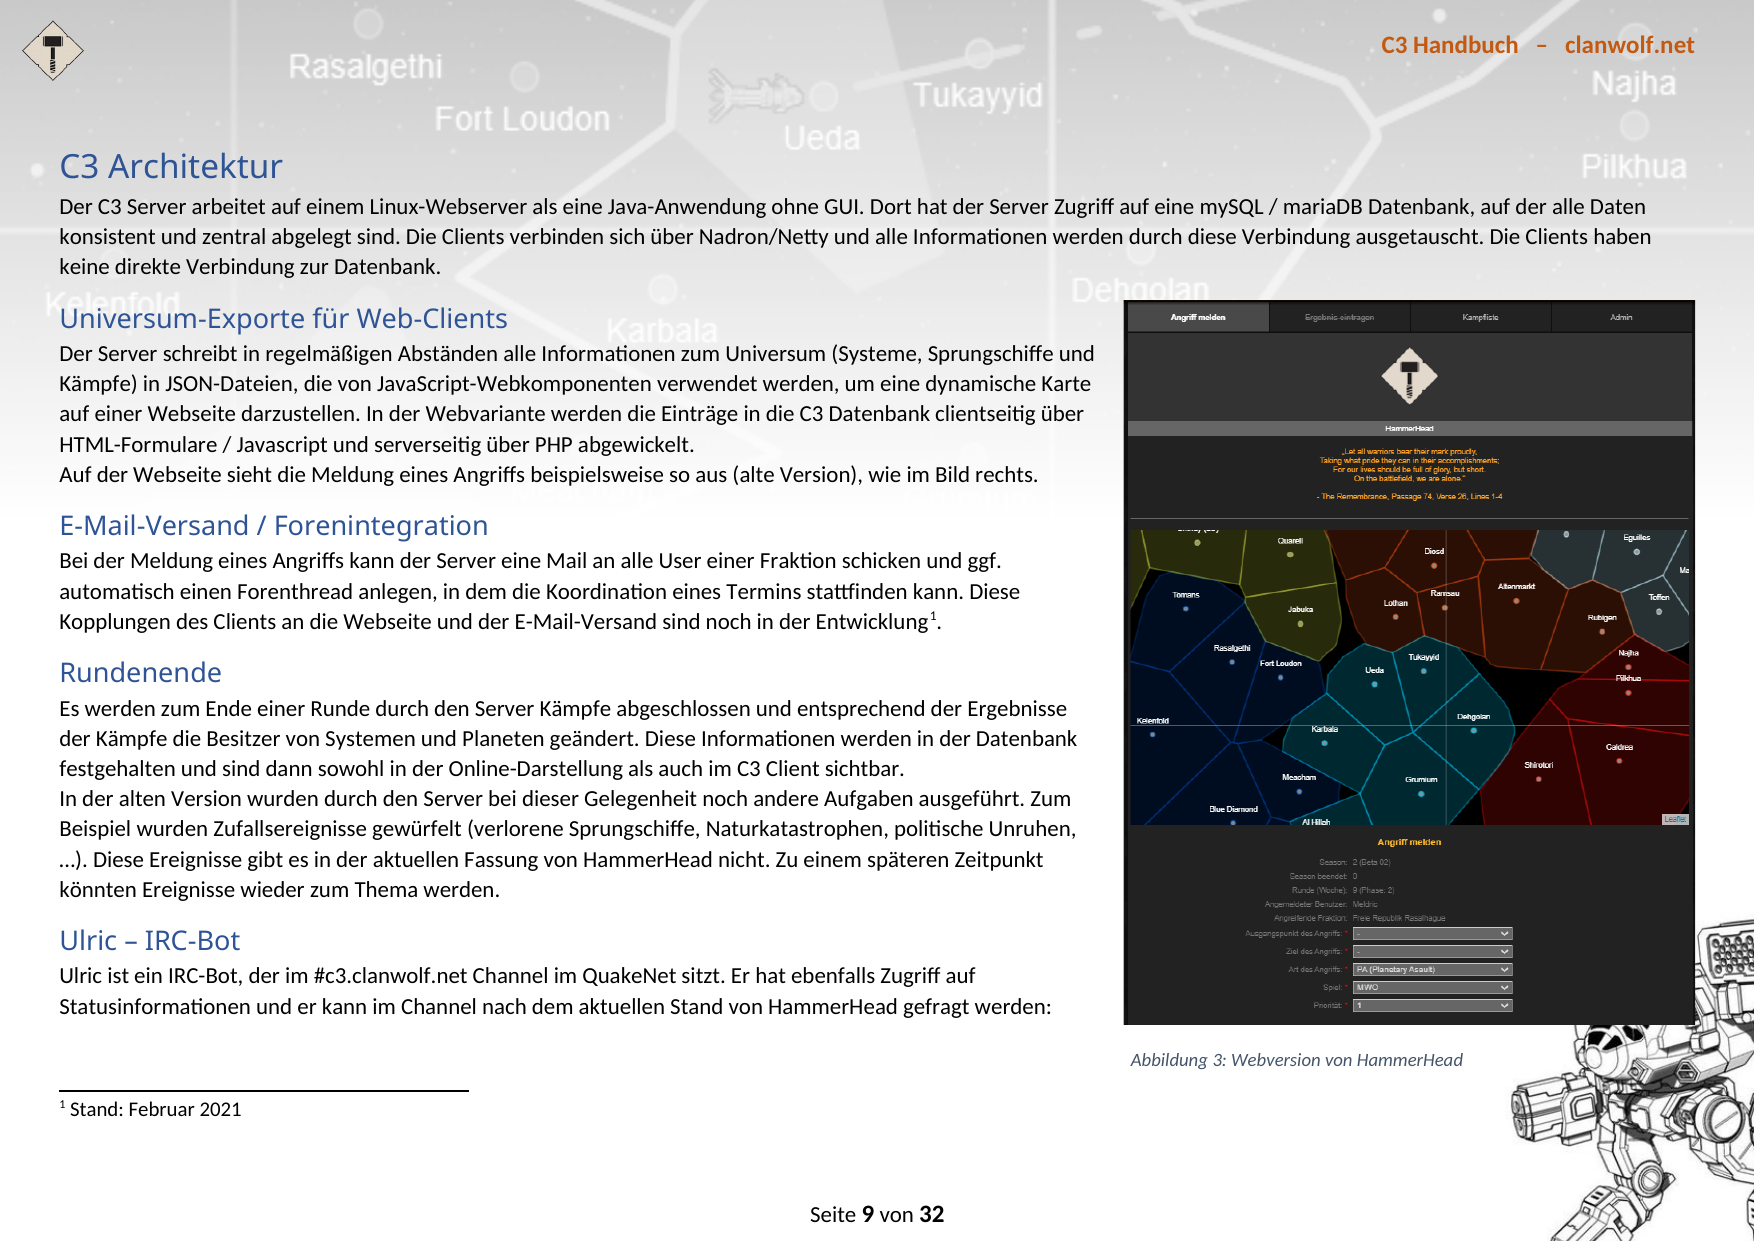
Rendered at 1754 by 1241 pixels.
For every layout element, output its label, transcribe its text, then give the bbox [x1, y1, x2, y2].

text Ulric ist ein IRC-Bot, der im #c3.clanwolf.net Channel im QuakeNet sitzt. Er hat ebenfalls Zugriff auf Statusinformationen und er kann im Channel nach dem aktuellen Stand von HammerHead gefragt werden: [59, 962, 1123, 1020]
subtitle Universum-Exporte für Web-Clients [59, 299, 1695, 336]
text Bei der Meldung eines Angriffs kann der Server eine Mail an alle User einer Fraktion schicken und ggf. automatisch einen Forenthread anlegen, in dem die Koordination eines Termins stattfinden kann. Diese Kopplungen des Clients an die Webseite und der E-Mail-Versand sind noch in der Entwicklung. [59, 547, 1123, 635]
picture [0, 0, 1754, 531]
text Es werden zum Ende einer Runde durch den Server Kämpfe abgeschlossen und entsprechend der Ergebnisse der Kämpfe die Besitzer von Systemen und Planeten geändert. Diese Informationen werden in der Datenbank festgehalten und sind dann sowohl in der Online-Darstellung als auch im C3 Client sichtbar. In der alten Version wurden durch den Server bei dieser Gelegenheit noch andere Aufgaben ausgeführt. Zum Beispiel wurden Zufallsereignisse gewürfelt (verlorene Sprungschiffe, Naturkatastrophen, politische Unruhen, …). Diese Ereignisse gibt es in der aktuellen Fassung von HammerHead nicht. Zu einem späteren Zeitpunkt könnten Ereignisse wieder zum Thema werden. [59, 694, 1123, 903]
text Der C3 Server arbeitet auf einem Linux-Webserver als eine Java-Anwendung ohne GUI. Dort hat der Server Zugriff auf eine mySQL / mariaDB Datenbank, auf der alle Daten konsistent und zentral abgelegt sind. Die Clients verbinden sich über Nadron/Netty und alle Informationen werden durch diese Verbindung ausgetauscht. Die Clients haben keine direkte Verbindung zur Datenbank. [59, 192, 1695, 281]
subtitle Ulric – IRC-Bot [59, 922, 1123, 959]
picture [1364, 904, 1754, 1241]
subtitle Rundenende [59, 654, 1123, 691]
subtitle E-Mail-Versand / Forenintegration [59, 507, 1123, 544]
text Der Server schreibt in regelmäßigen Abständen alle Informationen zum Universum (Systeme, Sprungschiffe und Kämpfe) in JSON-Dateien, die von JavaScript-Webkomponenten verwendet werden, um eine dynamische Karte auf einer Webseite darzustellen. In der Webvariante werden die Einträge in die C3 Datenbank clientseitig über HTML-Formulare / Javascript und serverseitig über PHP abgewickelt. Auf der Webseite sieht die Meldung eines Angriffs beispielsweise so aus (alte Version), wie im Bild rechts. [59, 339, 1123, 488]
subtitle C3 Architektur [59, 143, 1695, 188]
